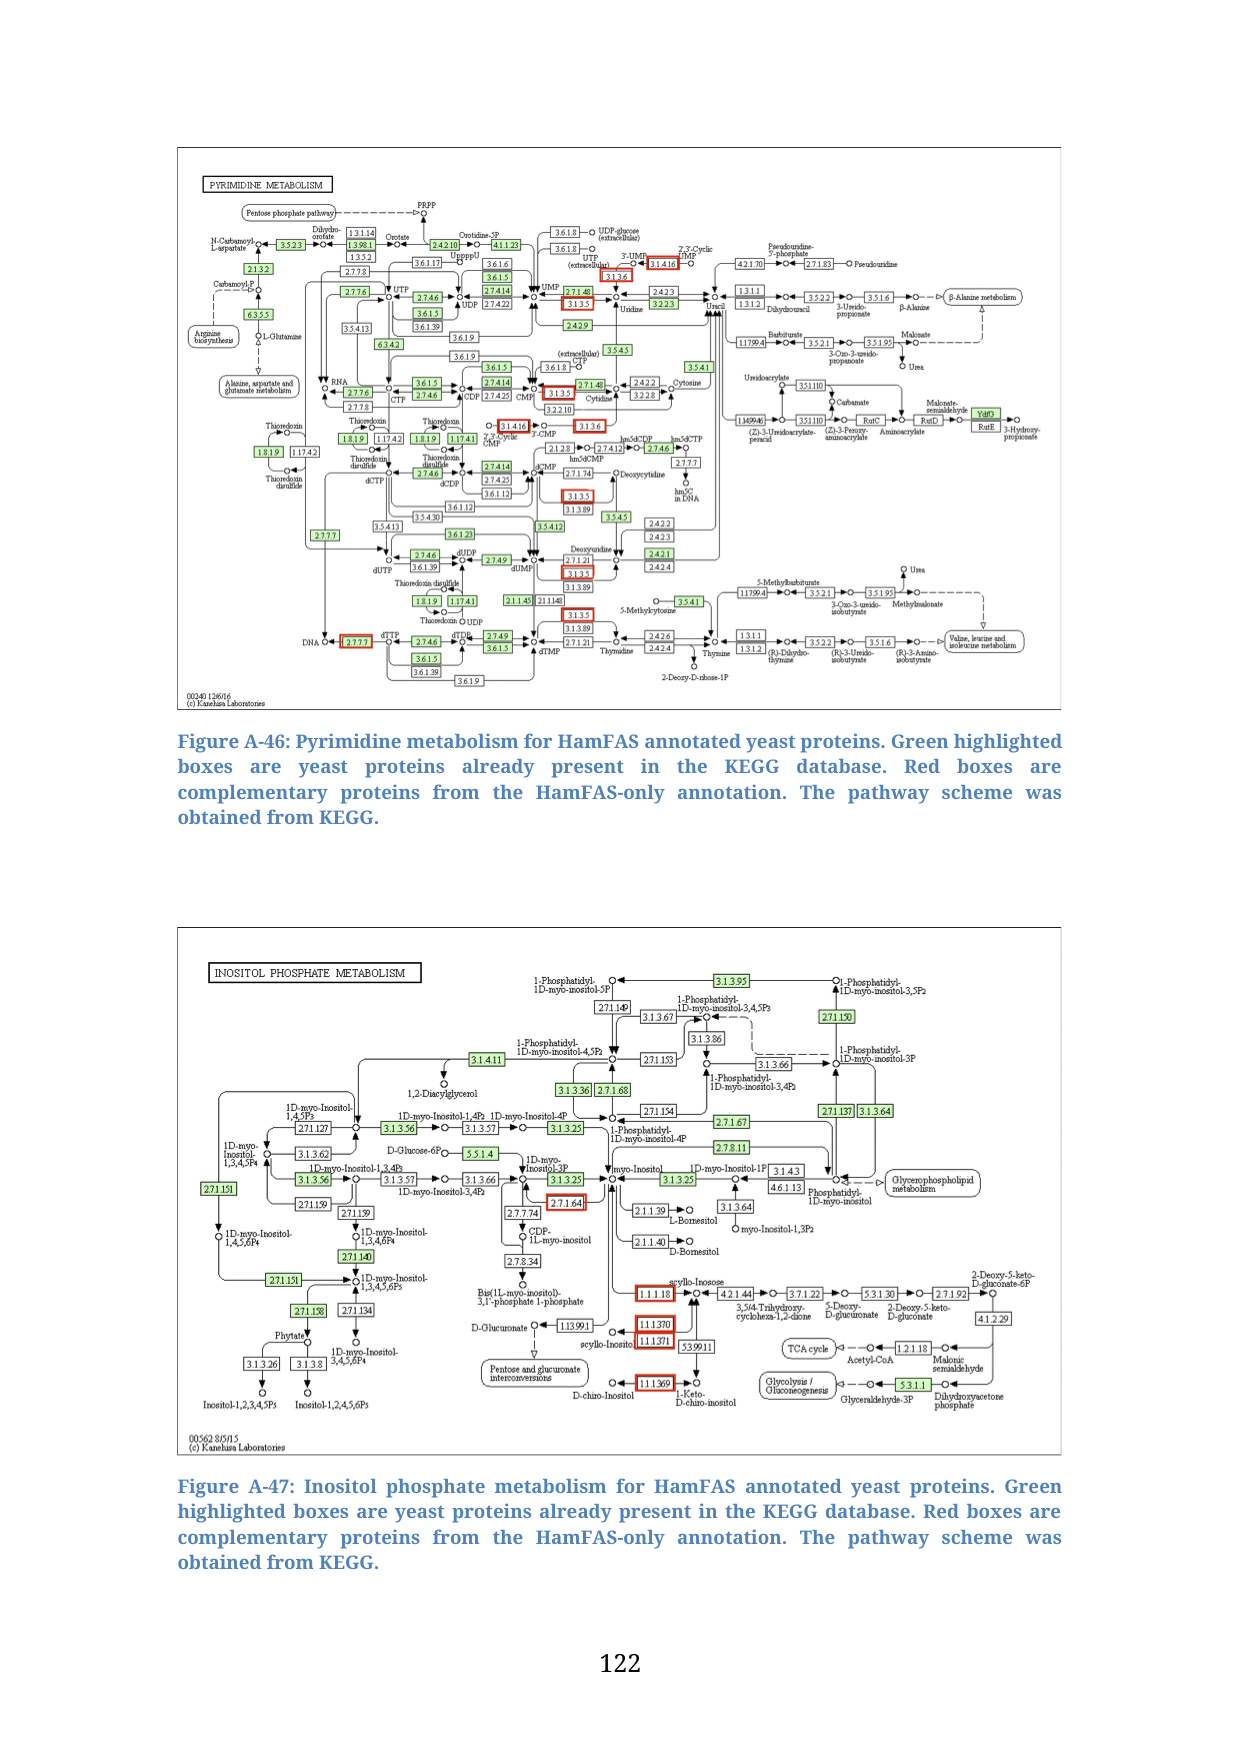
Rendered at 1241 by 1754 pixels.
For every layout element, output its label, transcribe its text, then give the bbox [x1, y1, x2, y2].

picture [177, 927, 1062, 1456]
picture [177, 147, 1062, 711]
